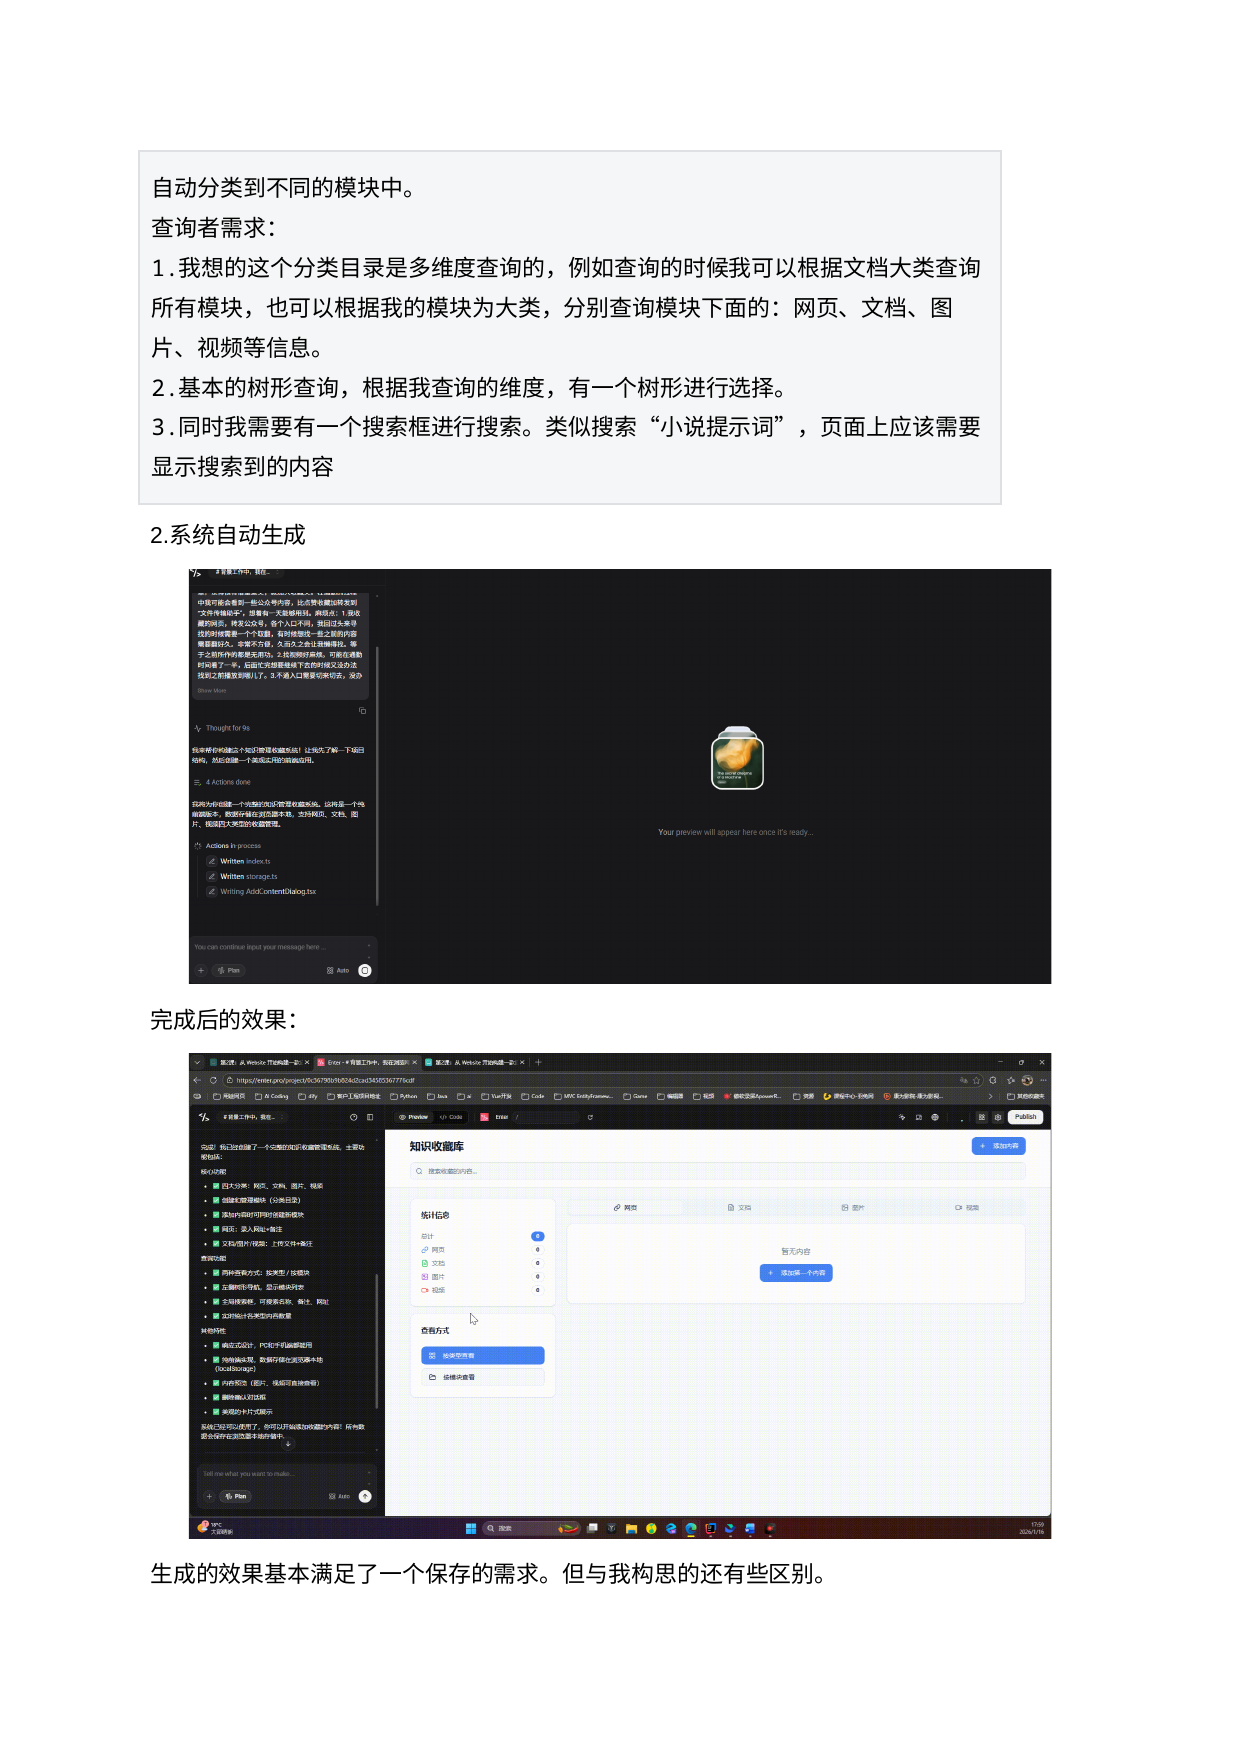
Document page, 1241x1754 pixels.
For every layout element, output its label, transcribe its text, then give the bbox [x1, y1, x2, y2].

text 生成的效果基本满足了一个保存的需求。但与我构思的还有些区别。 [150, 1556, 1090, 1589]
text 完成后的效果： [150, 1002, 1090, 1035]
text 2.系统自动生成 [150, 517, 1090, 551]
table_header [140, 152, 1000, 503]
picture [188, 1053, 1052, 1539]
picture [188, 569, 1052, 984]
